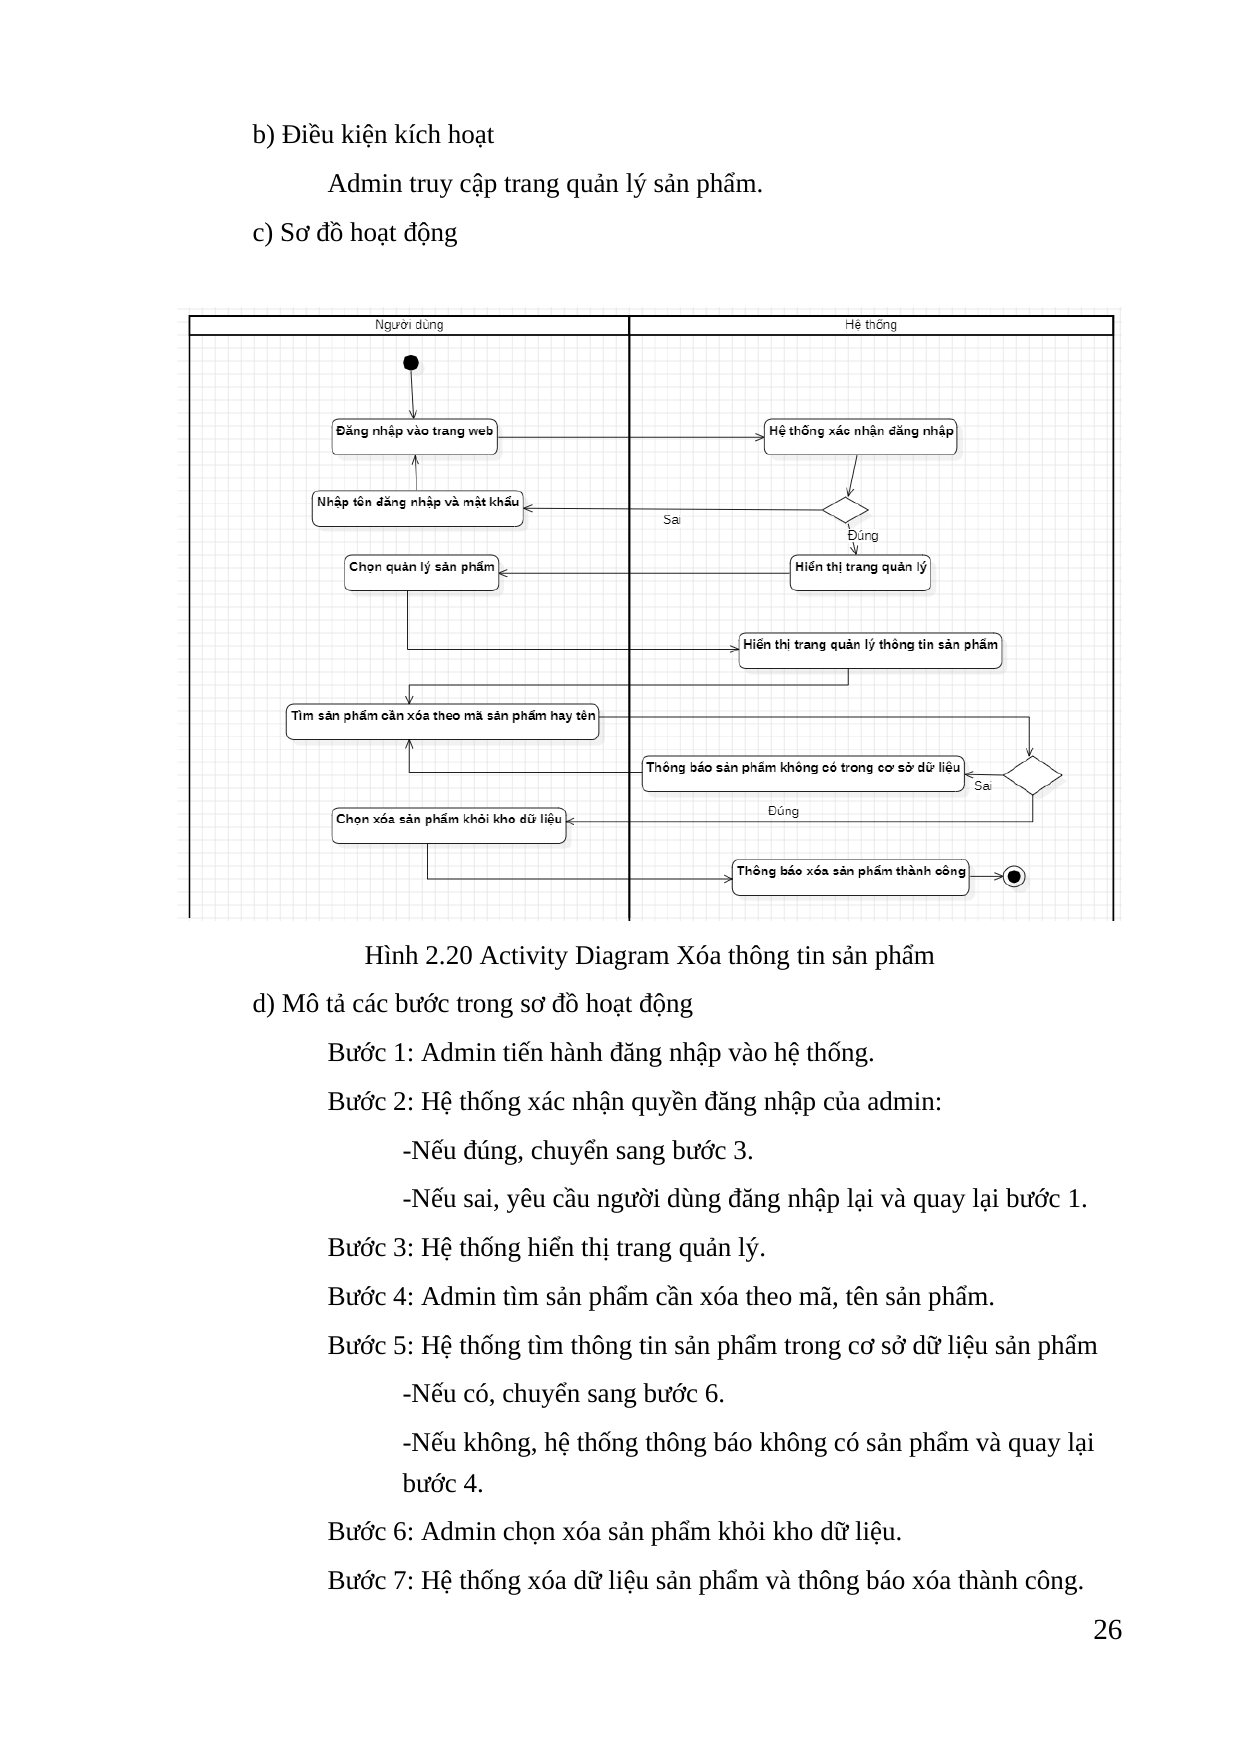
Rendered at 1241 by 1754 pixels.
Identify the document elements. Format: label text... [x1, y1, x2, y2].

text b) Điều kiện kích hoạt [177, 118, 1122, 149]
text Bước 1: Admin tiến hành đăng nhập vào hệ thống. [177, 1036, 1122, 1067]
text Bước 3: Hệ thống hiển thị trang quản lý. [177, 1231, 1122, 1262]
text d) Mô tả các bước trong sơ đồ hoạt động [177, 987, 1122, 1019]
text Hình 2.20 Activity Diagram Xóa thông tin sản phẩm [177, 939, 1122, 970]
text Bước 5: Hệ thống tìm thông tin sản phẩm trong cơ sở dữ liệu sản phẩm [177, 1329, 1122, 1360]
text -Nếu sai, yêu cầu người dùng đăng nhập lại và quay lại bước 1. [177, 1182, 1122, 1214]
text -Nếu không, hệ thống thông báo không có sản phẩm và quay lại bước 4. [402, 1426, 1122, 1498]
picture [177, 307, 1122, 921]
text Bước 4: Admin tìm sản phẩm cần xóa theo mã, tên sản phẩm. [177, 1280, 1122, 1311]
text Bước 7: Hệ thống xóa dữ liệu sản phẩm và thông báo xóa thành công. [177, 1564, 1122, 1595]
text -Nếu có, chuyển sang bước 6. [177, 1377, 1122, 1409]
text Bước 6: Admin chọn xóa sản phẩm khỏi kho dữ liệu. [177, 1515, 1122, 1547]
text Bước 2: Hệ thống xác nhận quyền đăng nhập của admin: [177, 1085, 1122, 1116]
text -Nếu đúng, chuyển sang bước 3. [177, 1134, 1122, 1165]
text Admin truy cập trang quản lý sản phẩm. [177, 167, 1122, 198]
text c) Sơ đồ hoạt động [177, 216, 1122, 247]
